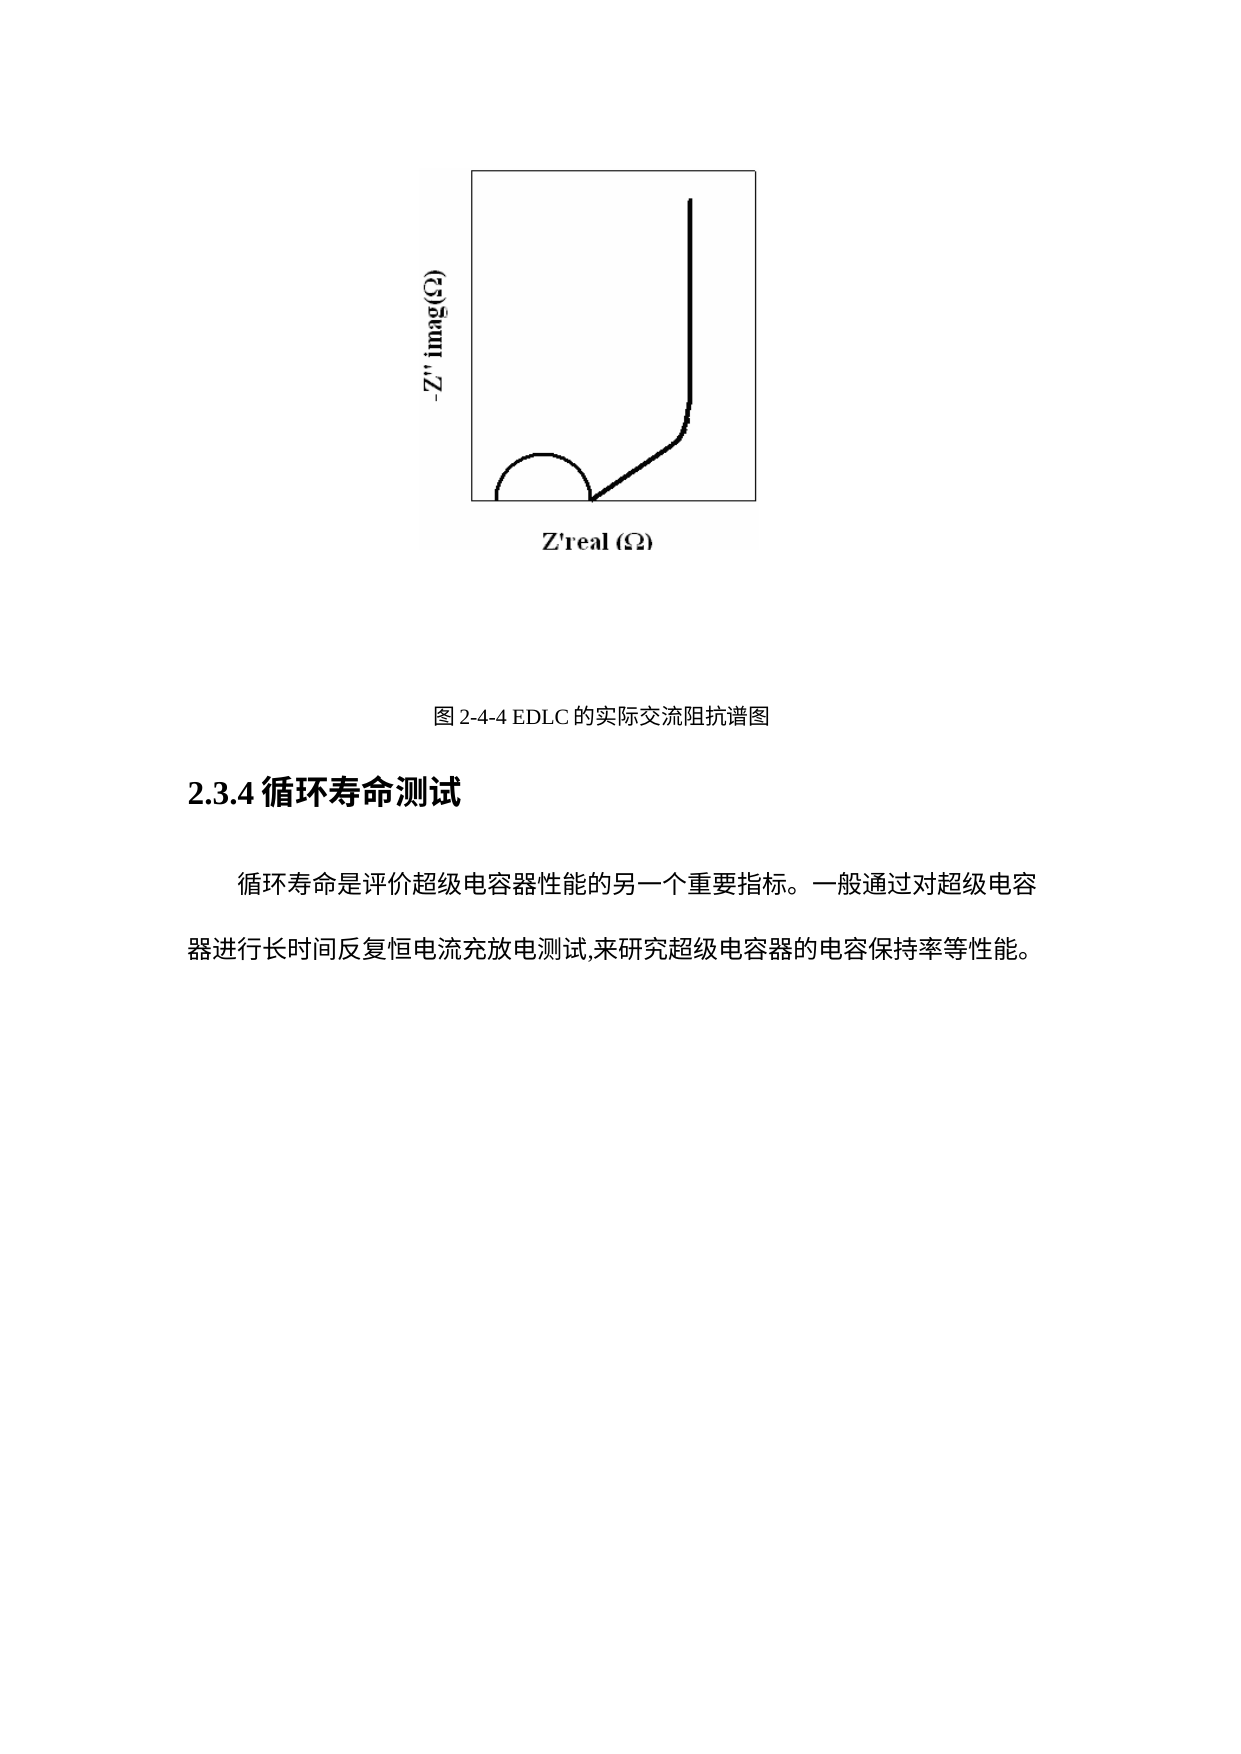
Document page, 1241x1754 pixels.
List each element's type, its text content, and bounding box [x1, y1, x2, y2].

text 循环寿命是评价超级电容器性能的另一个重要指标。一般通过对超级电容器进行长时间反复恒电流充放电测试,来研究超级电容器的电容保持率等性能。 [187, 850, 1053, 980]
subtitle 2.3.4 循环寿命测试 [187, 758, 1053, 823]
text 图2-4-4 EDLC的实际交流阻抗谱图 [187, 698, 1016, 731]
